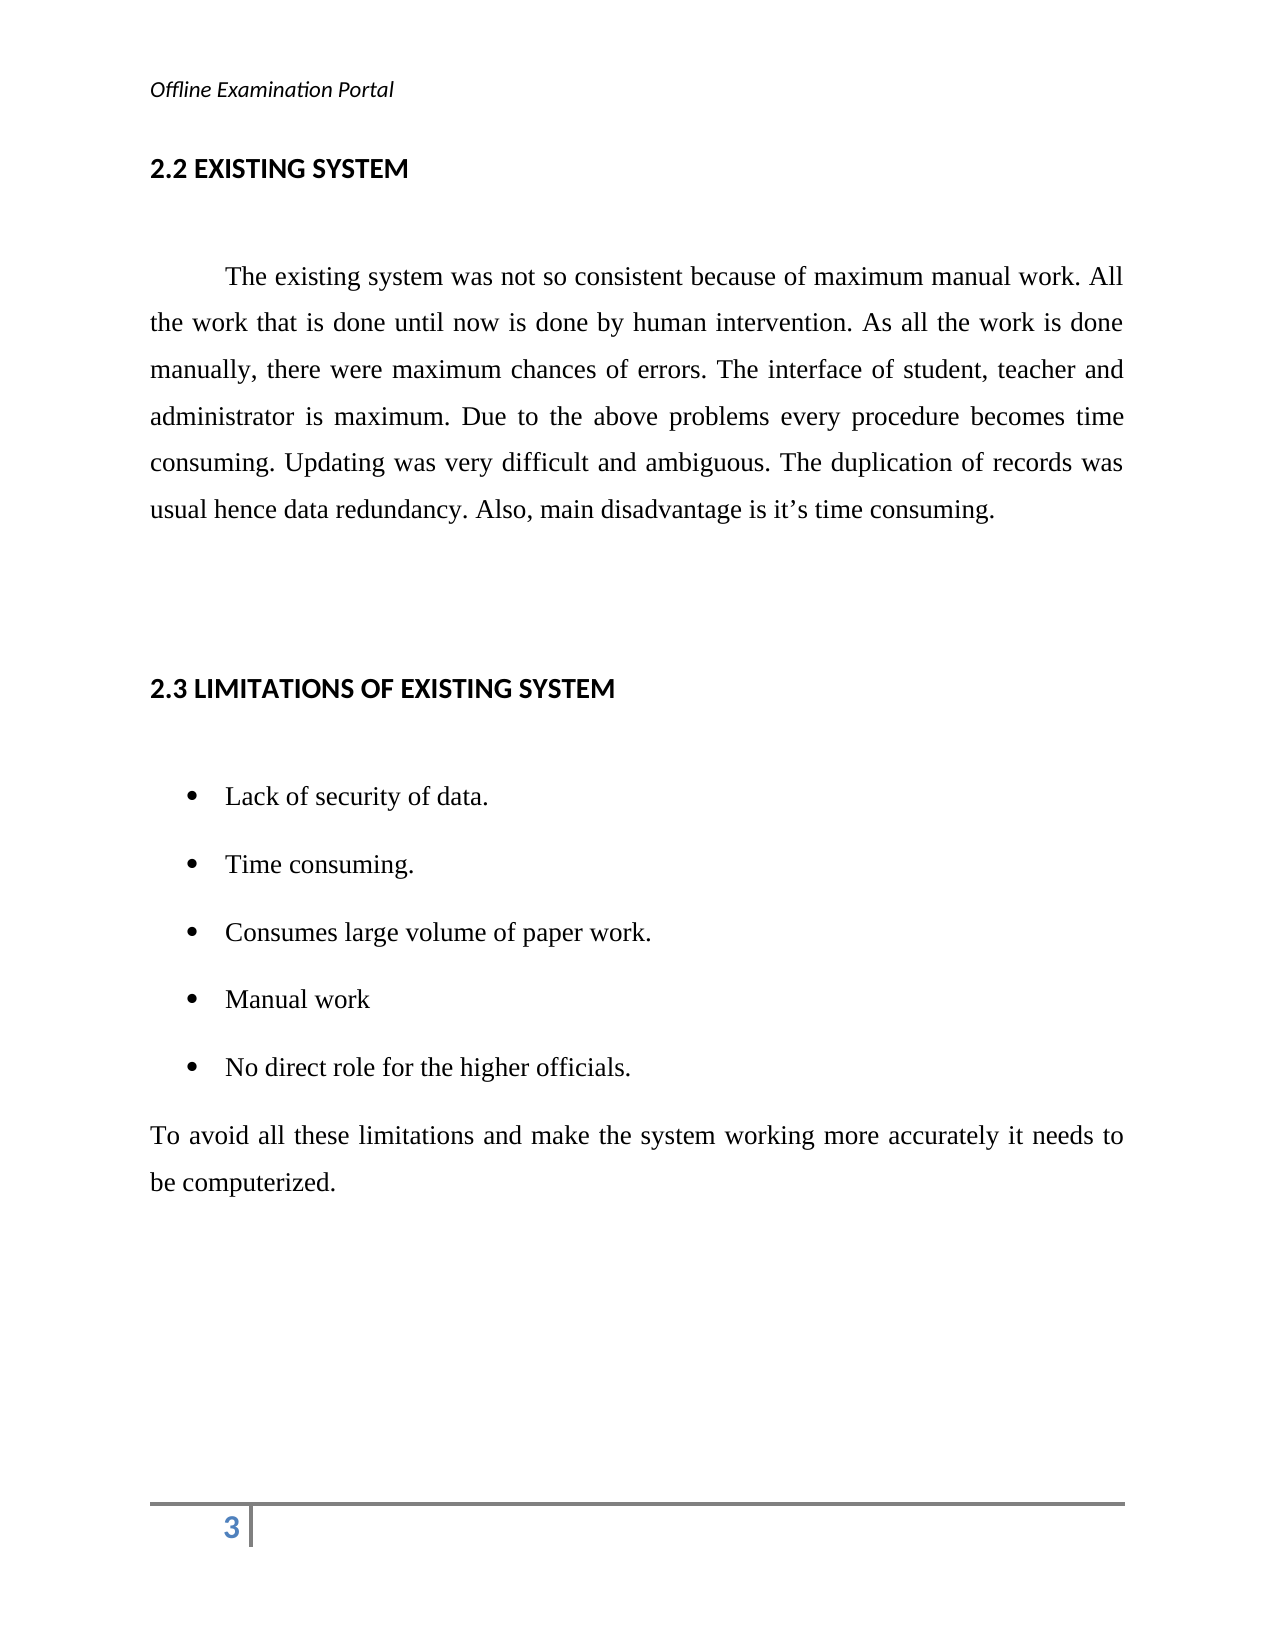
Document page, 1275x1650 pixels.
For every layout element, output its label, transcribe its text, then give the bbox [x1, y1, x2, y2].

list Time consuming. [187, 848, 1125, 879]
list Lack of security of data. [187, 781, 1125, 812]
list Manual work [187, 984, 1125, 1015]
text 2.3 LIMITATIONS OF EXISTING SYSTEM [150, 671, 1125, 706]
text To avoid all these limitations and make the system working more accurately it needs to be computerized. [150, 1119, 1125, 1197]
list Consumes large volume of paper work. [187, 916, 1125, 947]
list No direct role for the higher officials. [187, 1051, 1125, 1083]
text 2.2 EXISTING SYSTEM [150, 150, 1125, 186]
text The existing system was not so consistent because of maximum manual work. All the work that is done until now is done by human intervention. As all the work is done manually, there were maximum chances of errors. The interface of student, teacher and administrator is maximum. Due to the above problems every procedure becomes time consuming. Updating was very difficult and ambiguous. The duplication of records was usual hence data redundancy. Also, main disadvantage is it’s time consuming. [150, 260, 1125, 524]
